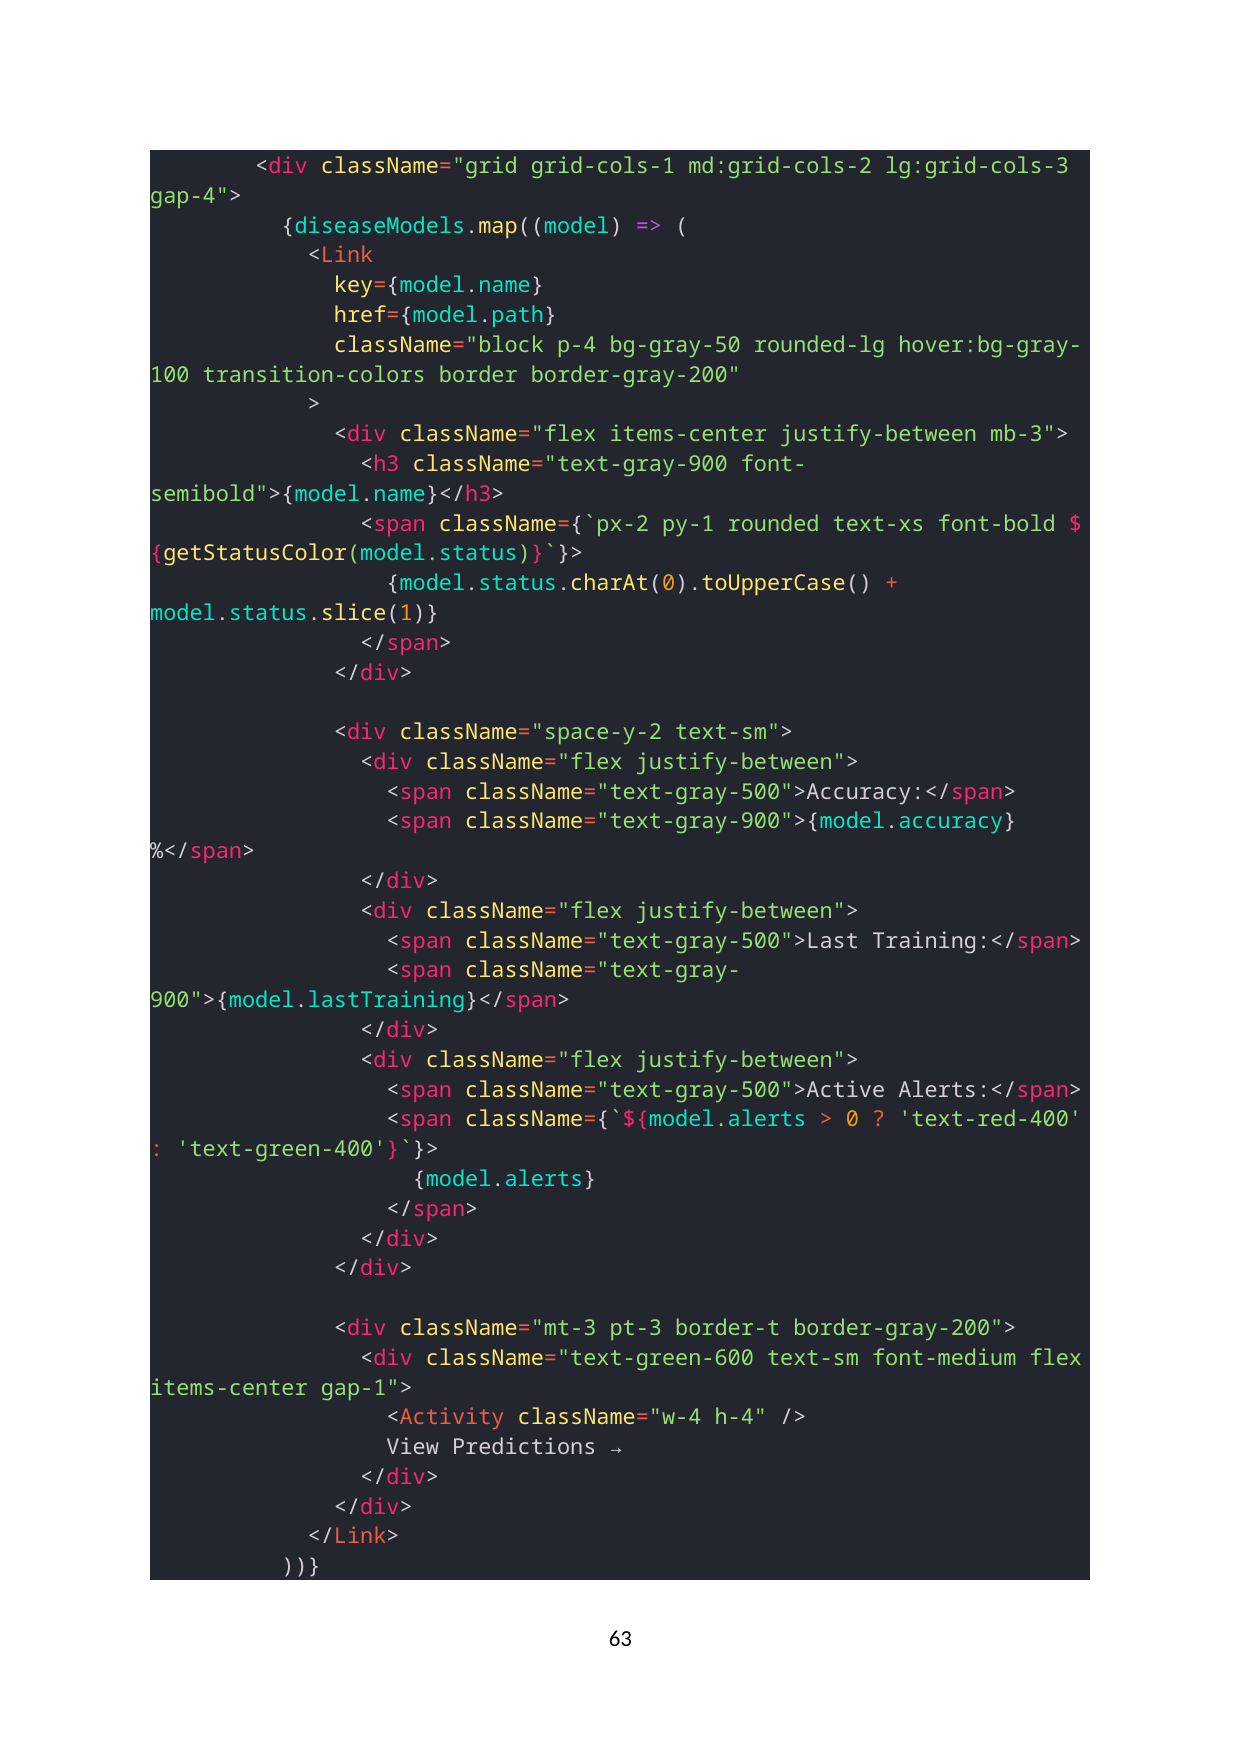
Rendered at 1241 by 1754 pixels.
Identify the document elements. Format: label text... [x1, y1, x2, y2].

text <span className="text-gray-500">Accuracy:</span> [150, 776, 1090, 805]
text </div> [150, 865, 1090, 895]
text </span> [150, 627, 1090, 656]
text {diseaseModels.map((model) => ( [150, 209, 1090, 239]
text <span className="text-gray-500">Active Alerts:</span> [150, 1073, 1090, 1103]
text <div className="flex justify-between"> [150, 1044, 1090, 1073]
text <span className={`${model.alerts > 0 ? 'text-red-400' : 'text-green-400'}`}> [150, 1103, 1090, 1163]
text </div> [150, 656, 1090, 686]
text key={model.name} [150, 269, 1090, 299]
text {model.alerts} [150, 1163, 1090, 1193]
text > [150, 388, 1090, 418]
text <div className="mt-3 pt-3 border-t border-gray-200"> [150, 1312, 1090, 1342]
text <span className={`px-2 py-1 rounded text-xs font-bold ${getStatusColor(model.status)}`}> [150, 507, 1090, 567]
text <div className="flex justify-between"> [150, 746, 1090, 776]
text </Link> [150, 1520, 1090, 1550]
text </div> [150, 1222, 1090, 1252]
text className="block p-4 bg-gray-50 rounded-lg hover:bg-gray-100 transition-colors border border-gray-200" [150, 329, 1090, 388]
text <div className="flex items-center justify-between mb-3"> [150, 418, 1090, 448]
text <h3 className="text-gray-900 font-semibold">{model.name}</h3> [150, 448, 1090, 507]
text </div> [150, 1461, 1090, 1491]
text <span className="text-gray-900">{model.accuracy}%</span> [150, 805, 1090, 865]
text </div> [150, 1014, 1090, 1044]
text </div> [150, 1252, 1090, 1282]
text href={model.path} [150, 299, 1090, 329]
text <div className="text-green-600 text-sm font-medium flex items-center gap-1"> [150, 1342, 1090, 1401]
text <Link [150, 239, 1090, 269]
text </div> [150, 1491, 1090, 1520]
text ))} [150, 1550, 1090, 1580]
text View Predictions → [150, 1431, 1090, 1461]
text <span className="text-gray-500">Last Training:</span> [150, 924, 1090, 954]
text {model.status.charAt(0).toUpperCase() + model.status.slice(1)} [150, 567, 1090, 627]
text <Activity className="w-4 h-4" /> [150, 1401, 1090, 1431]
text <div className="grid grid-cols-1 md:grid-cols-2 lg:grid-cols-3 gap-4"> [150, 150, 1090, 209]
text <span className="text-gray-900">{model.lastTraining}</span> [150, 954, 1090, 1014]
text </span> [150, 1193, 1090, 1222]
text <div className="space-y-2 text-sm"> [150, 716, 1090, 746]
text <div className="flex justify-between"> [150, 895, 1090, 924]
